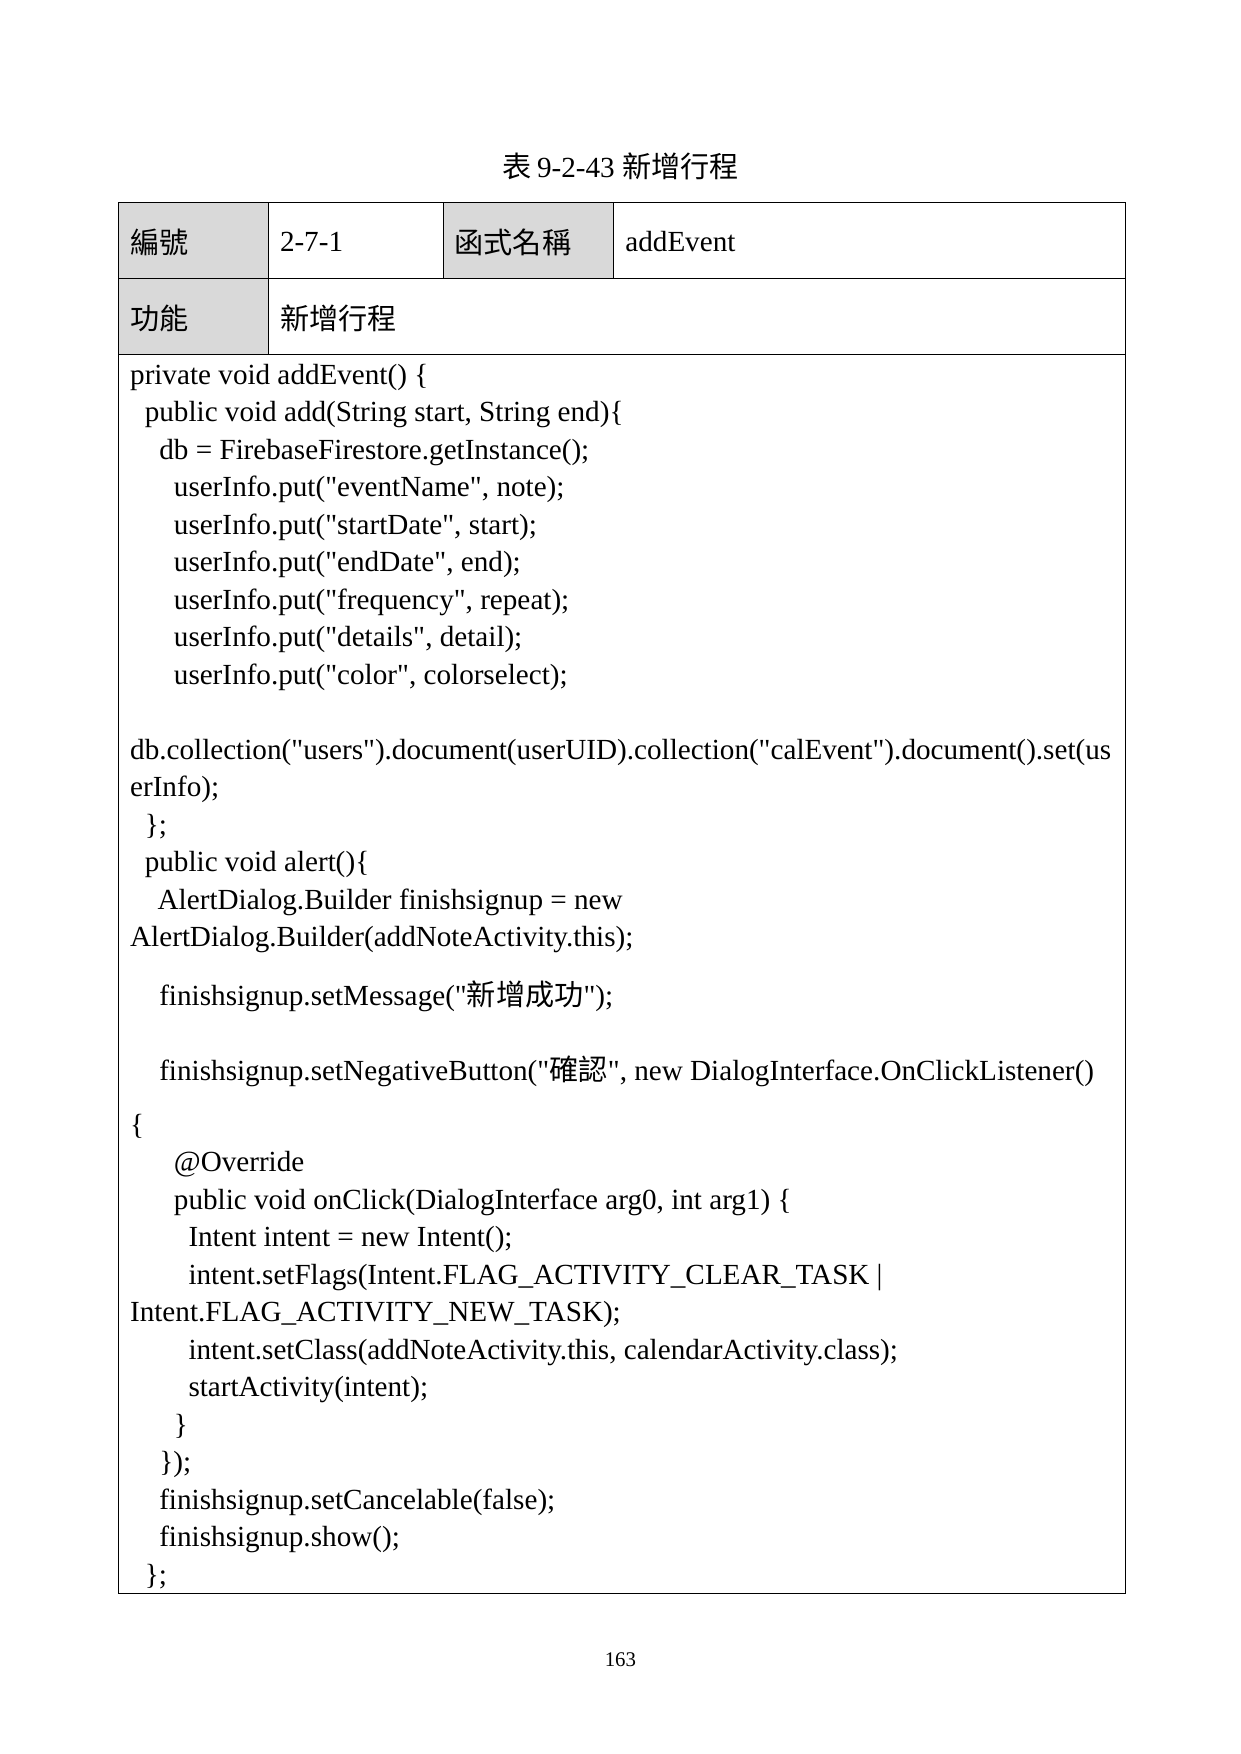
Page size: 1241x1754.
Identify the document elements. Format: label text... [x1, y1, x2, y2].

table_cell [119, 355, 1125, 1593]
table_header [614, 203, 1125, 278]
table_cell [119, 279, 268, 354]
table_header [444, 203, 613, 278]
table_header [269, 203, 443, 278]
subtitle 表9-2-43 新增行程 [118, 127, 1122, 202]
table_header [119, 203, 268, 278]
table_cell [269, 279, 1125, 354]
